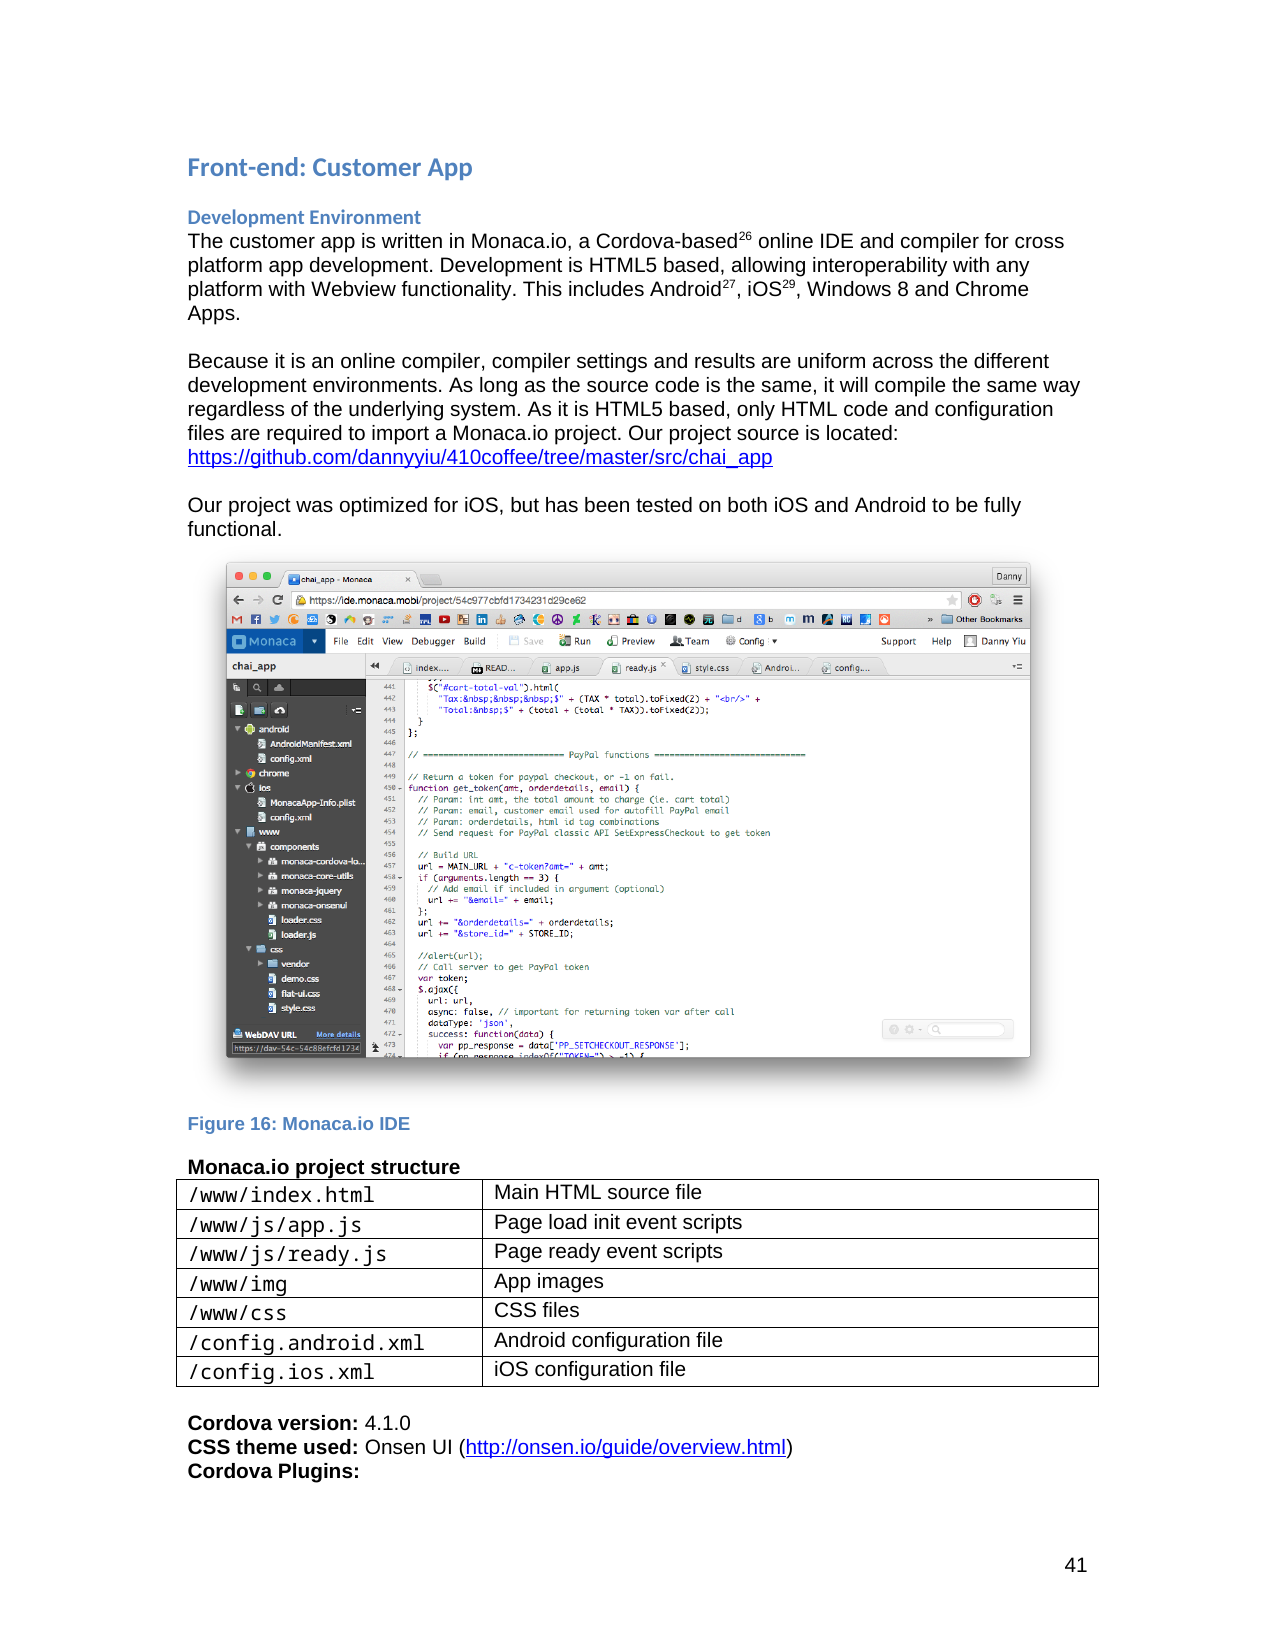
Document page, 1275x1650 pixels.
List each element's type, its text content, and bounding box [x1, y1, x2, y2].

picture [187, 540, 1069, 1113]
text The customer app is written in Monaca.io, a Cordova-based26 online IDE and compiler for cross platform app development. Development is HTML5 based, allowing interoperability with any platform with Webview functionality. This includes Android27, iOS29, Windows 8 and Chrome Apps. [187, 229, 1087, 325]
table_cell /www/css [177, 1298, 482, 1327]
table_cell iOS configuration file [483, 1357, 1098, 1386]
subtitle Front-end: Customer App [187, 150, 1087, 183]
text Monaca.io project structure [187, 1155, 1087, 1179]
table_header Main HTML source file [483, 1180, 1098, 1209]
table_cell /config.android.xml [177, 1328, 482, 1356]
table_cell /www/img [177, 1269, 482, 1297]
table_cell Page load init event scripts [483, 1210, 1098, 1238]
text Our project was optimized for iOS, but has been tested on both iOS and Android to be fully functional. [187, 493, 1087, 541]
text CSS theme used: Onsen UI (http://onsen.io/guide/overview.html) [187, 1434, 1087, 1458]
table_cell /www/js/ready.js [177, 1239, 482, 1268]
subtitle Development Environment [187, 204, 1087, 229]
text Cordova Plugins: [187, 1458, 1087, 1482]
text Figure 16: Monaca.io IDE [187, 1113, 1087, 1134]
text Because it is an online compiler, compiler settings and results are uniform across the different development environments. As long as the source code is the same, it will compile the same way regardless of the underlying system. As it is HTML5 based, only HTML code and configuration files are required to import a Monaca.io project. Our project source is located: https://github.com/dannyyiu/410coffee/tree/master/src/chai_app [187, 349, 1087, 469]
table_header /www/index.html [177, 1180, 482, 1209]
table_cell /config.ios.xml [177, 1357, 482, 1386]
table_cell Page ready event scripts [483, 1239, 1098, 1268]
table_cell /www/js/app.js [177, 1210, 482, 1238]
table_cell CSS files [483, 1298, 1098, 1327]
table_cell App images [483, 1269, 1098, 1297]
text Cordova version: 4.1.0 [187, 1411, 1087, 1434]
table_cell Android configuration file [483, 1328, 1098, 1356]
